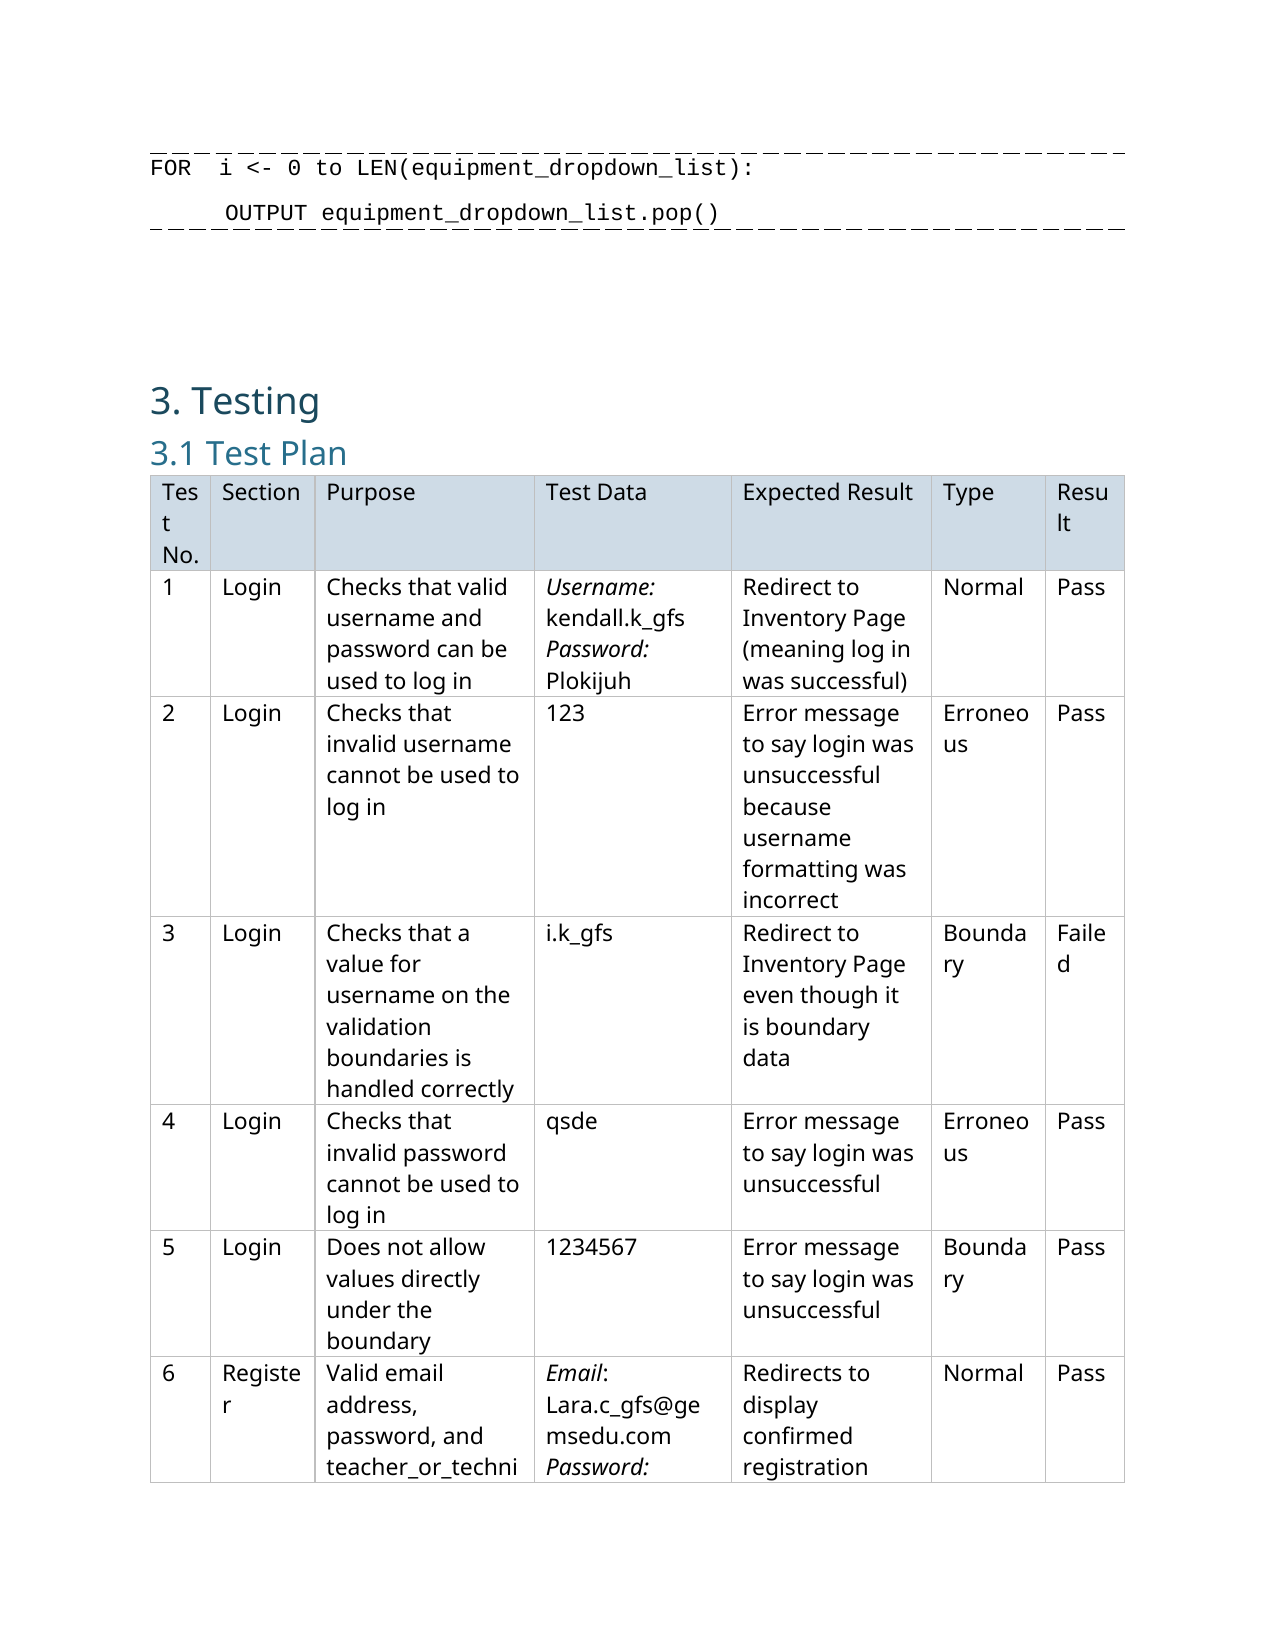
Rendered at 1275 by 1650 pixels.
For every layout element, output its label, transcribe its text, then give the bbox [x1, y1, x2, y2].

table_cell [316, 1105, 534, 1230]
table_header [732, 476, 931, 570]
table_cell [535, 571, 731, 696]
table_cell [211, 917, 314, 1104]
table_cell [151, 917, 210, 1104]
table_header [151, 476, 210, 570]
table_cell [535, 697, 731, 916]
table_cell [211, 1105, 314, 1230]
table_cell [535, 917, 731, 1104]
subtitle 3.1 Test Plan [150, 429, 1125, 475]
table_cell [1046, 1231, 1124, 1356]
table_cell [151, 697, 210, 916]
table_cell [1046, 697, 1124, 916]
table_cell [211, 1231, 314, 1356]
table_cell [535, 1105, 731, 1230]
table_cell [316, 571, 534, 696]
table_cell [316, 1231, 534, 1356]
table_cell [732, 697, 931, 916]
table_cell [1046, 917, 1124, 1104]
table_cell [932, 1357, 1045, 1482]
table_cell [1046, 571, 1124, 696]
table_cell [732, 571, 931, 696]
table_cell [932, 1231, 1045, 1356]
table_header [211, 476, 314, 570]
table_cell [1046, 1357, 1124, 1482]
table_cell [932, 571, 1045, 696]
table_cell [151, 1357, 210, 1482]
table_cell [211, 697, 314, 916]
text FOR i <- 0 to LEN(equipment_dropdown_list): [150, 153, 1125, 182]
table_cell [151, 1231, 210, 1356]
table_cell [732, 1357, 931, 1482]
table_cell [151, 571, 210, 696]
text OUTPUT equipment_dropdown_list.pop() [150, 198, 1125, 230]
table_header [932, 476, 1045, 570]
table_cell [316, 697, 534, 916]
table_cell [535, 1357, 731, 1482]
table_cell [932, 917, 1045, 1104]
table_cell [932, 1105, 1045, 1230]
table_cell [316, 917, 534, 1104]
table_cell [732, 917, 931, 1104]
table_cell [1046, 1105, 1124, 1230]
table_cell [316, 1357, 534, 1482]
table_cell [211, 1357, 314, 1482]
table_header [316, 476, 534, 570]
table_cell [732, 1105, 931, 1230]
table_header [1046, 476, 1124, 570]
subtitle 3. Testing [150, 374, 1125, 425]
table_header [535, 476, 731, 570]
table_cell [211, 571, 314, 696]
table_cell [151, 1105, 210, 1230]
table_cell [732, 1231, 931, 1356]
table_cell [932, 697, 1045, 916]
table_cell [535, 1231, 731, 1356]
